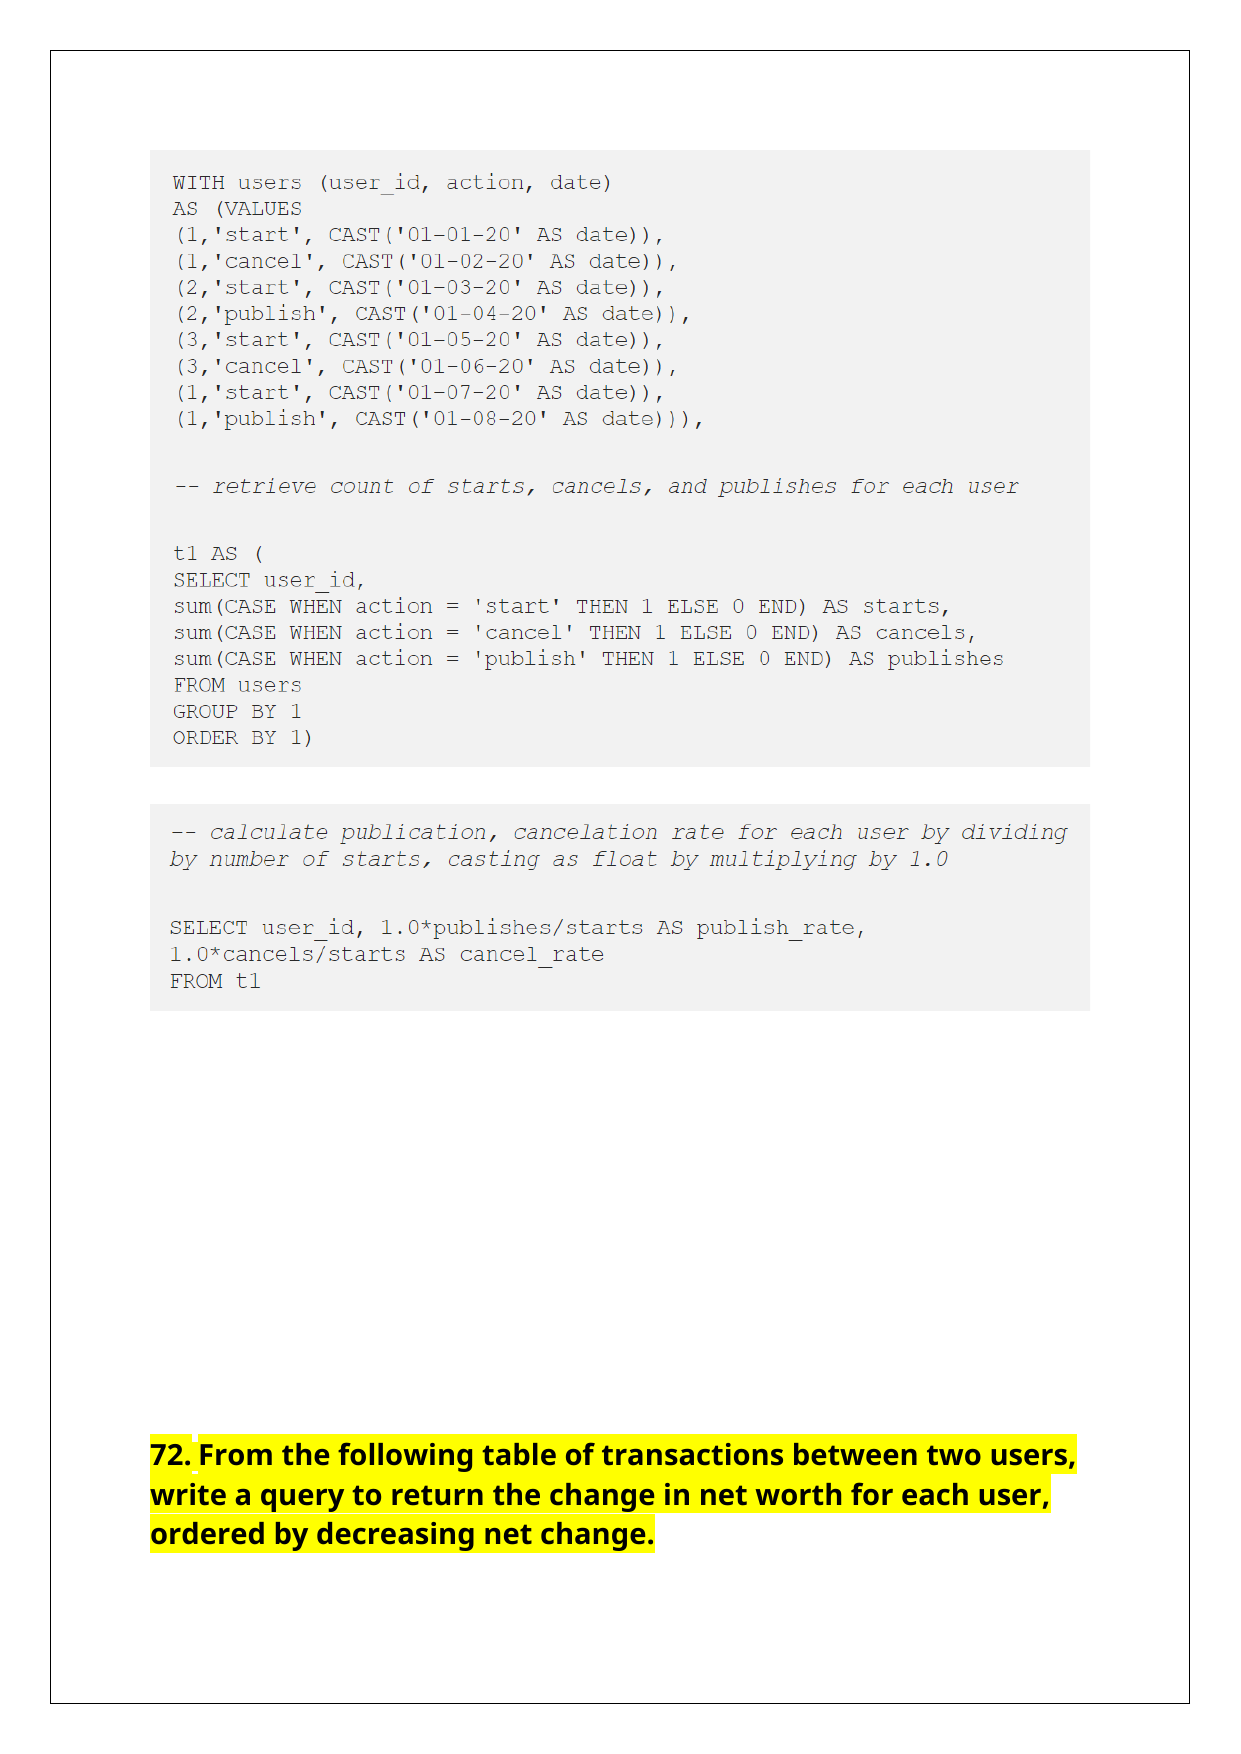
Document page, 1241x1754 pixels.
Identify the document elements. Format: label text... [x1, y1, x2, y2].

picture [150, 804, 1091, 1011]
text 72. From the following table of transactions between two users, write a query to return the change in net worth for each user, ordered by decreasing net change. [150, 1434, 1090, 1553]
picture [150, 150, 1091, 767]
